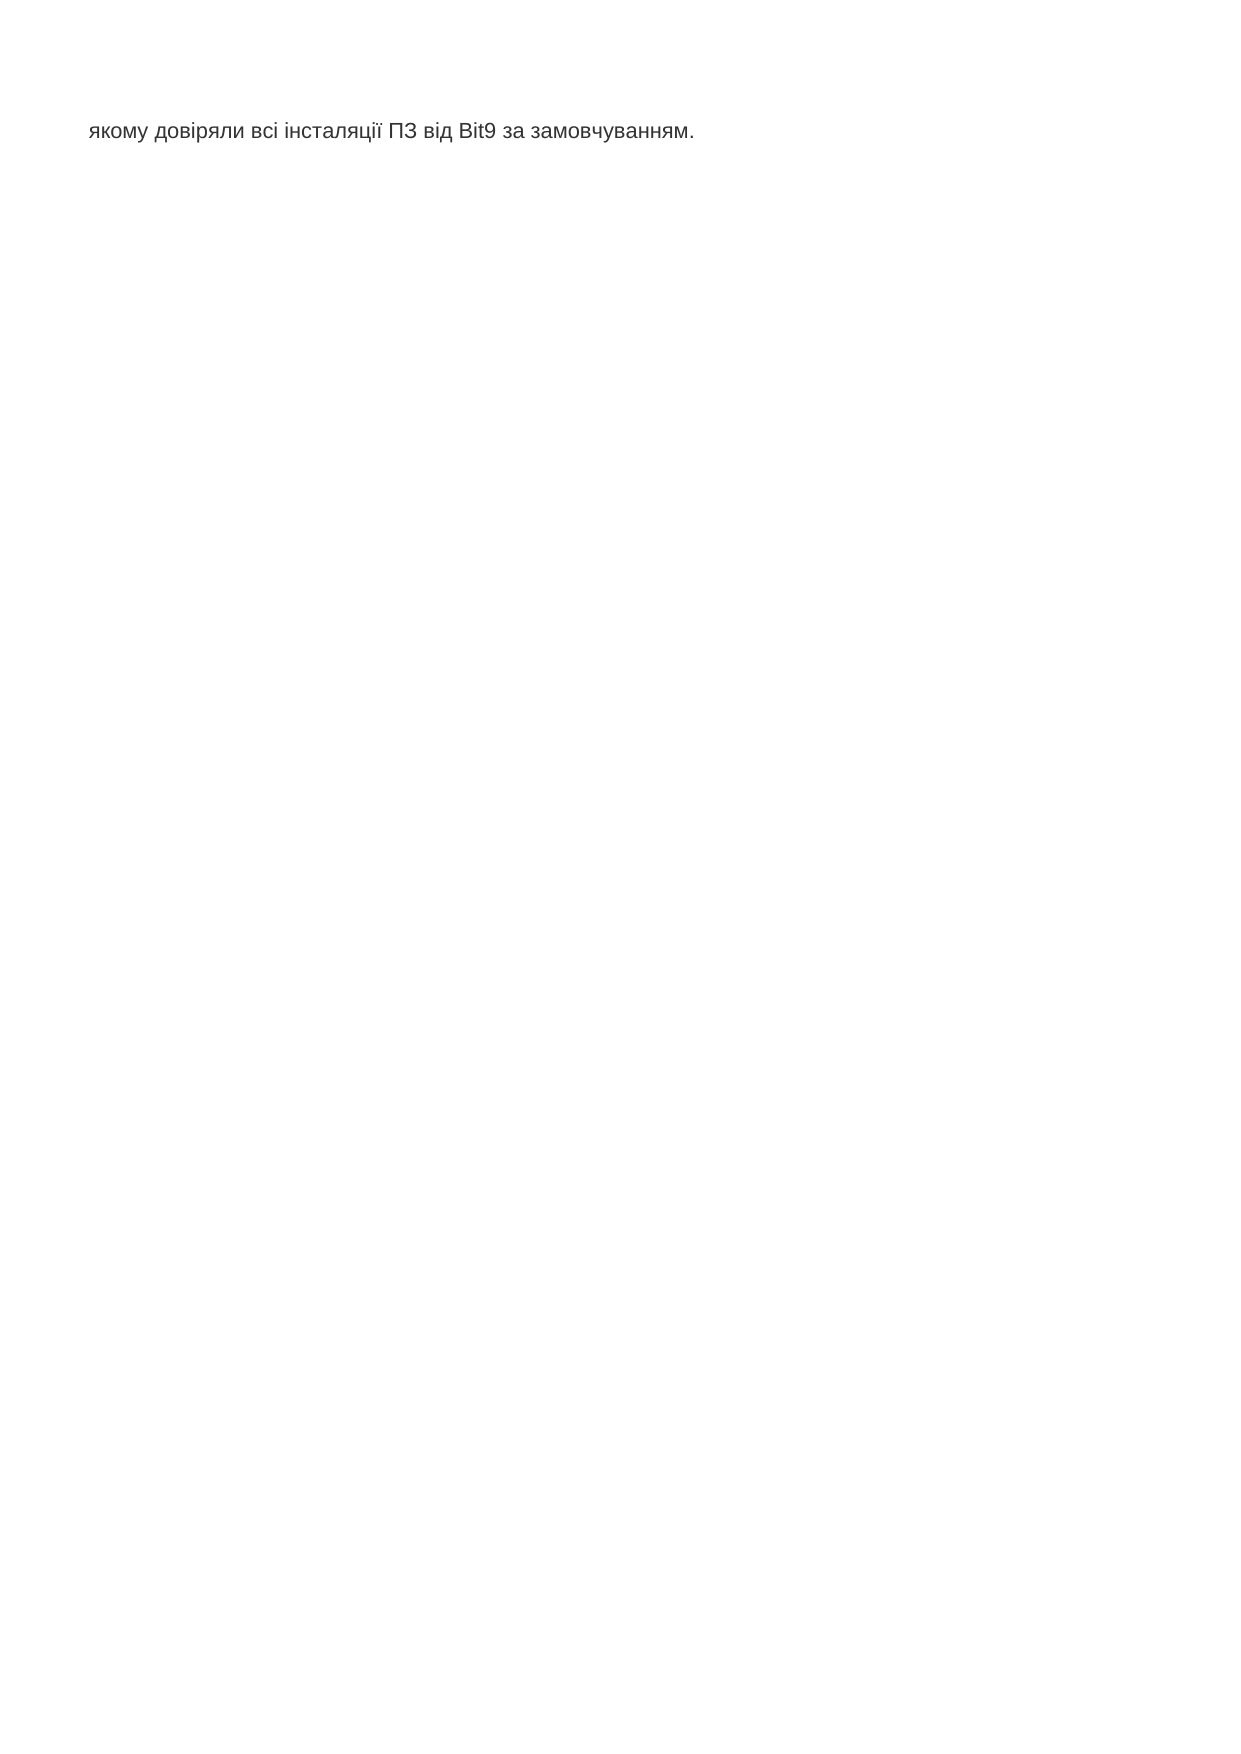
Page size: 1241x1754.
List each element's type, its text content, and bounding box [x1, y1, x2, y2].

text якому довіряли всі інсталяції ПЗ від Bit9 за замовчуванням. [89, 118, 1211, 143]
